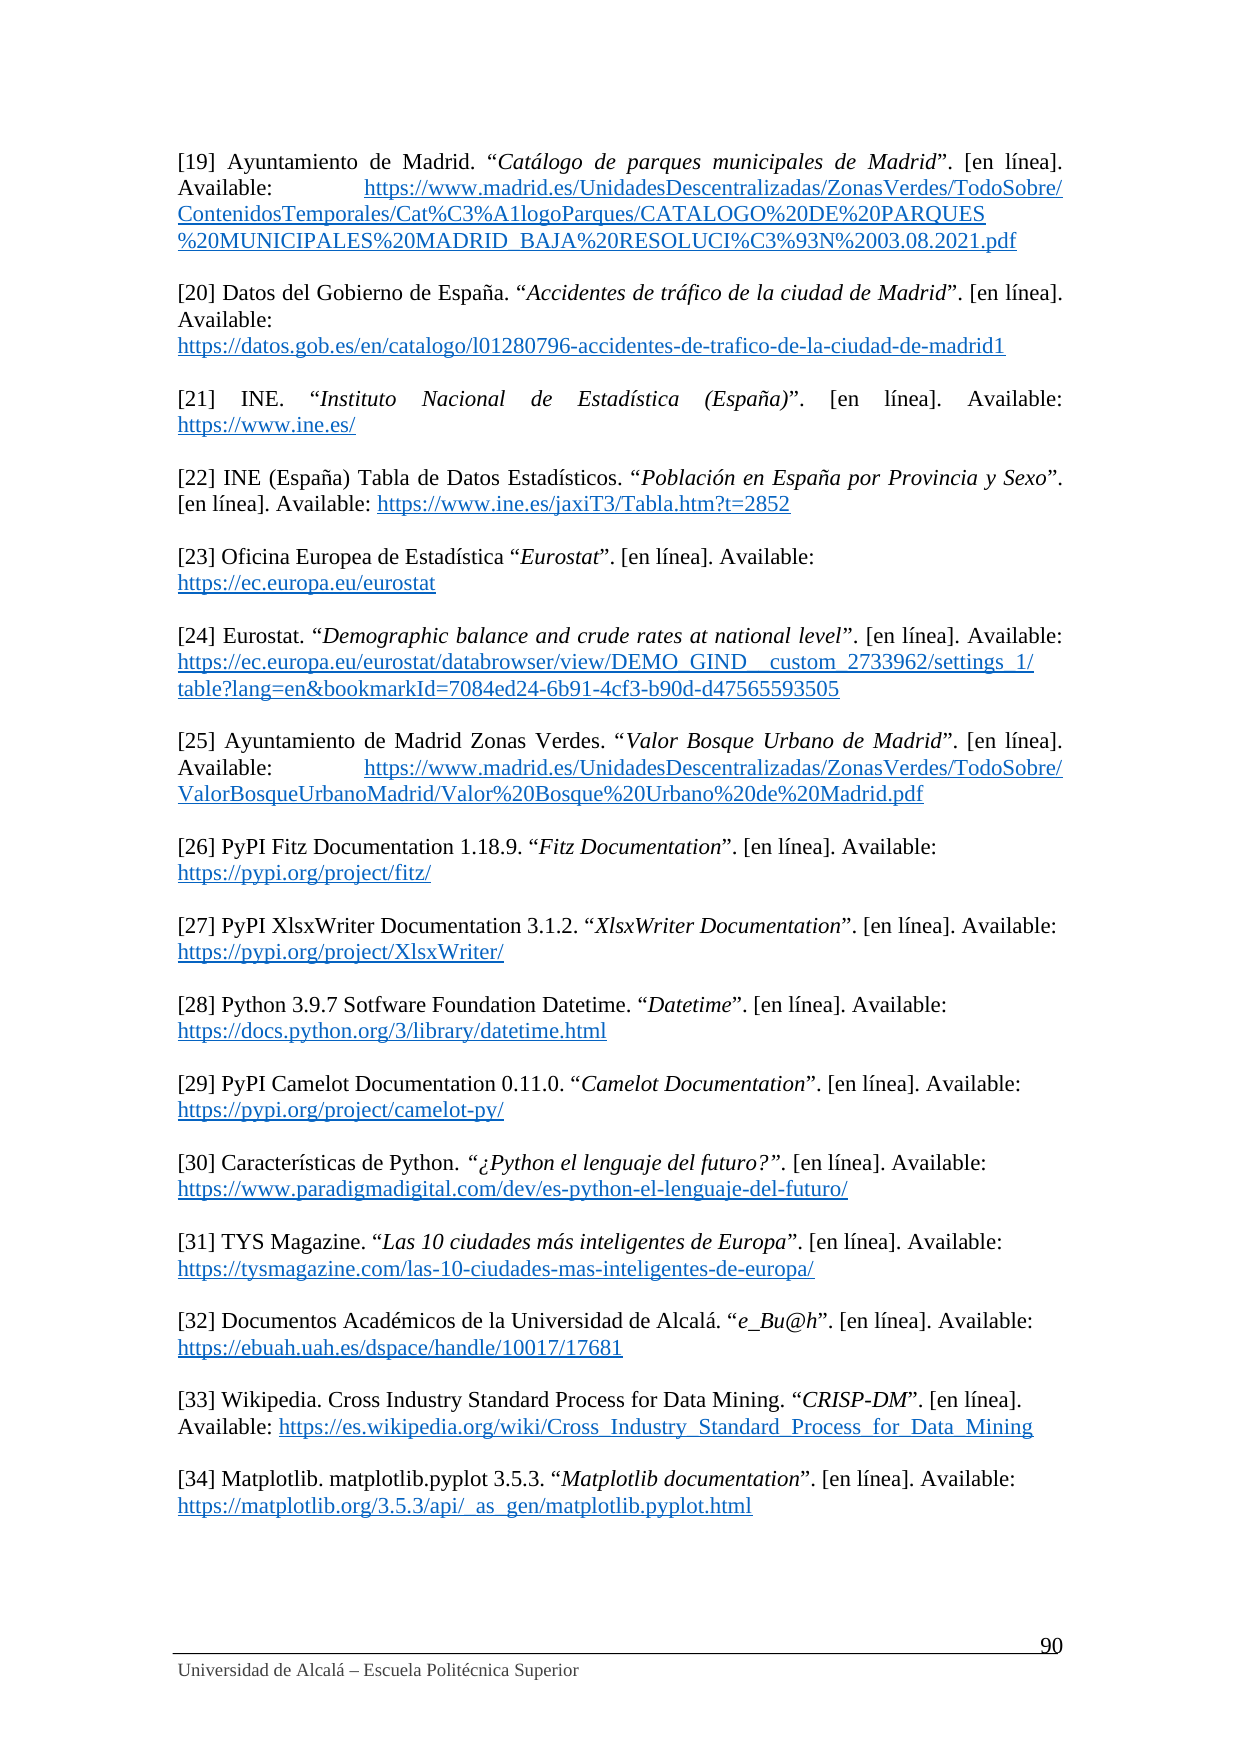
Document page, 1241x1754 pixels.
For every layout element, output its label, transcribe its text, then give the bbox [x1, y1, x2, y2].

text [31] TYS Magazine. “Las 10 ciudades más inteligentes de Europa”. [en línea]. Available: https://tysmagazine.com/las-10-ciudades-mas-inteligentes-de-europa/ [177, 1228, 1063, 1281]
text [27] PyPI XlsxWriter Documentation 3.1.2. “XlsxWriter Documentation”. [en línea]. Available: https://pypi.org/project/XlsxWriter/ [177, 912, 1063, 965]
text [33] Wikipedia. Cross Industry Standard Process for Data Mining. “CRISP-DM”. [en línea]. Available: https://es.wikipedia.org/wiki/Cross_Industry_Standard_Process_for_Data_Mining [177, 1386, 1063, 1439]
text [30] Características de Python. “¿Python el lenguaje del futuro?”. [en línea]. Available: https://www.paradigmadigital.com/dev/es-python-el-lenguaje-del-futuro/ [177, 1149, 1063, 1202]
text [32] Documentos Académicos de la Universidad de Alcalá. “e_Bu@h”. [en línea]. Available: https://ebuah.uah.es/dspace/handle/10017/17681 [177, 1307, 1063, 1360]
text https://datos.gob.es/en/catalogo/l01280796-accidentes-de-trafico-de-la-ciudad-de-madrid1 [177, 332, 1063, 358]
text [25] Ayuntamiento de Madrid Zonas Verdes. “Valor Bosque Urbano de Madrid”. [en línea]. Available: https://www.madrid.es/UnidadesDescentralizadas/ZonasVerdes/TodoSobre/ValorBosqueUrbanoMadrid/Valor%20Bosque%20Urbano%20de%20Madrid.pdf [177, 727, 1063, 807]
text [19] Ayuntamiento de Madrid. “Catálogo de parques municipales de Madrid”. [en línea]. Available: https://www.madrid.es/UnidadesDescentralizadas/ZonasVerdes/TodoSobre/ContenidosTemporales/Cat%C3%A1logoParques/CATALOGO%20DE%20PARQUES%20MUNICIPALES%20MADRID_BAJA%20RESOLUCI%C3%93N%2003.08.2021.pdf [177, 148, 1063, 253]
text [29] PyPI Camelot Documentation 0.11.0. “Camelot Documentation”. [en línea]. Available: https://pypi.org/project/camelot-py/ [177, 1070, 1063, 1123]
text [28] Python 3.9.7 Sotfware Foundation Datetime. “Datetime”. [en línea]. Available: https://docs.python.org/3/library/datetime.html [177, 991, 1063, 1044]
text [26] PyPI Fitz Documentation 1.18.9. “Fitz Documentation”. [en línea]. Available: https://pypi.org/project/fitz/ [177, 833, 1063, 886]
text [21] INE. “Instituto Nacional de Estadística (España)”. [en línea]. Available: https://www.ine.es/ [177, 385, 1063, 438]
text [23] Oficina Europea de Estadística “Eurostat”. [en línea]. Available: https://ec.europa.eu/eurostat [177, 543, 1063, 596]
text [24] Eurostat. “Demographic balance and crude rates at national level”. [en línea]. Available: https://ec.europa.eu/eurostat/databrowser/view/DEMO_GIND__custom_2733962/settings_1/table?lang=en&bookmarkId=7084ed24-6b91-4cf3-b90d-d47565593505 [177, 622, 1063, 701]
text [34] Matplotlib. matplotlib.pyplot 3.5.3. “Matplotlib documentation”. [en línea]. Available: https://matplotlib.org/3.5.3/api/_as_gen/matplotlib.pyplot.html [177, 1465, 1063, 1518]
text [22] INE (España) Tabla de Datos Estadísticos. “Población en España por Provincia y Sexo”. [en línea]. Available: https://www.ine.es/jaxiT3/Tabla.htm?t=2852 [177, 464, 1063, 517]
text [20] Datos del Gobierno de España. “Accidentes de tráfico de la ciudad de Madrid”. [en línea]. Available: [177, 279, 1063, 332]
